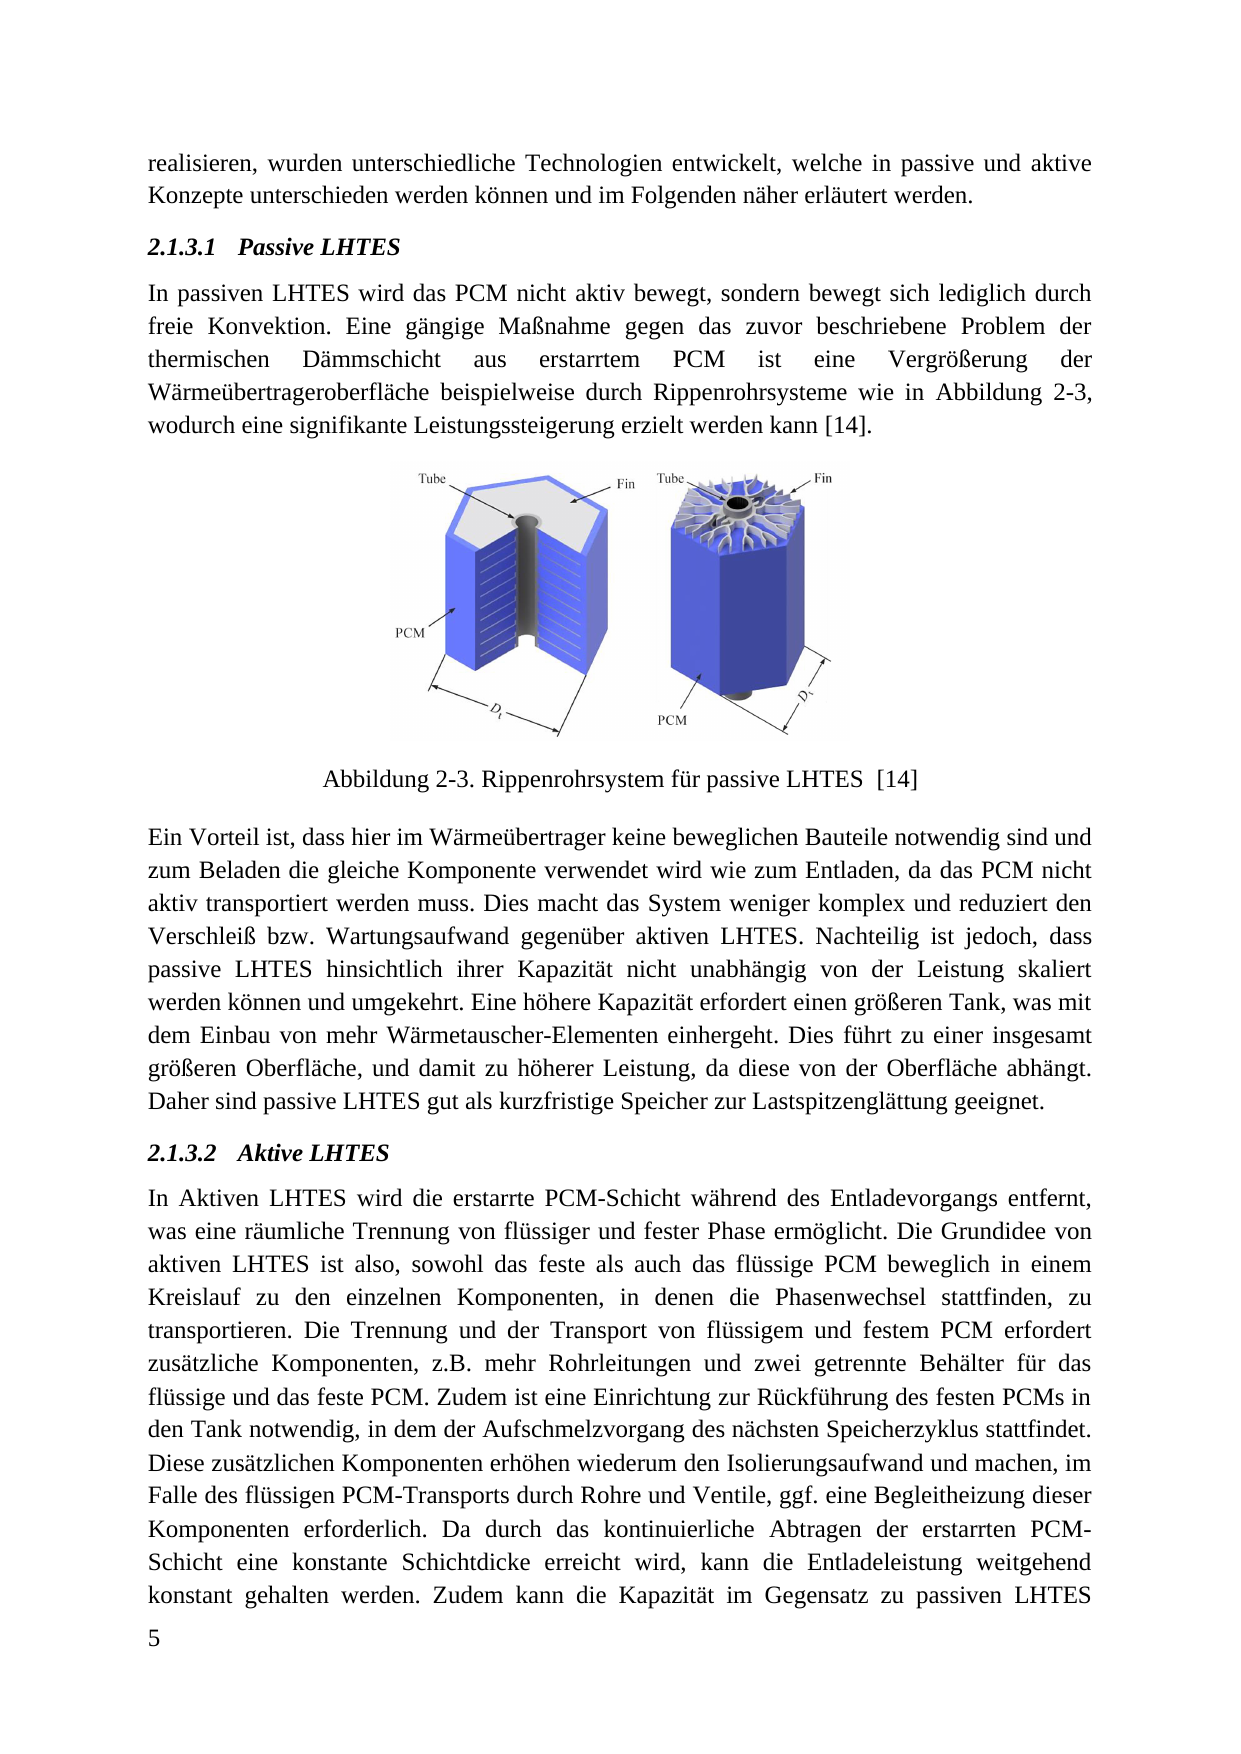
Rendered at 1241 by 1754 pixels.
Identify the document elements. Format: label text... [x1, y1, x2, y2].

picture [390, 461, 850, 741]
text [148, 1183, 1093, 1608]
subtitle Aktive LHTES [148, 1138, 1093, 1167]
text Ein Vorteil ist, dass hier im Wärmeübertrager keine beweglichen Bauteile notwendig sind und zum Beladen die gleiche Komponente verwendet wird wie zum Entladen, da das PCM nicht aktiv transportiert werden muss. Dies macht das System weniger komplex und reduziert den Verschleiß bzw. Wartungsaufwand gegenüber aktiven LHTES. Nachteilig ist jedoch, dass passive LHTES hinsichtlich ihrer Kapazität nicht unabhängig von der Leistung skaliert werden können und umgekehrt. Eine höhere Kapazität erfordert einen größeren Tank, was mit dem Einbau von mehr Wärmetauscher-Elementen einhergeht. Dies führt zu einer insgesamt größeren Oberfläche, und damit zu höherer Leistung, da diese von der Oberfläche abhängt. Daher sind passive LHTES gut als kurzfristige Speicher zur Lastspitzenglättung geeignet. [148, 822, 1093, 1115]
subtitle Passive LHTES [148, 232, 1093, 261]
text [148, 148, 1093, 209]
